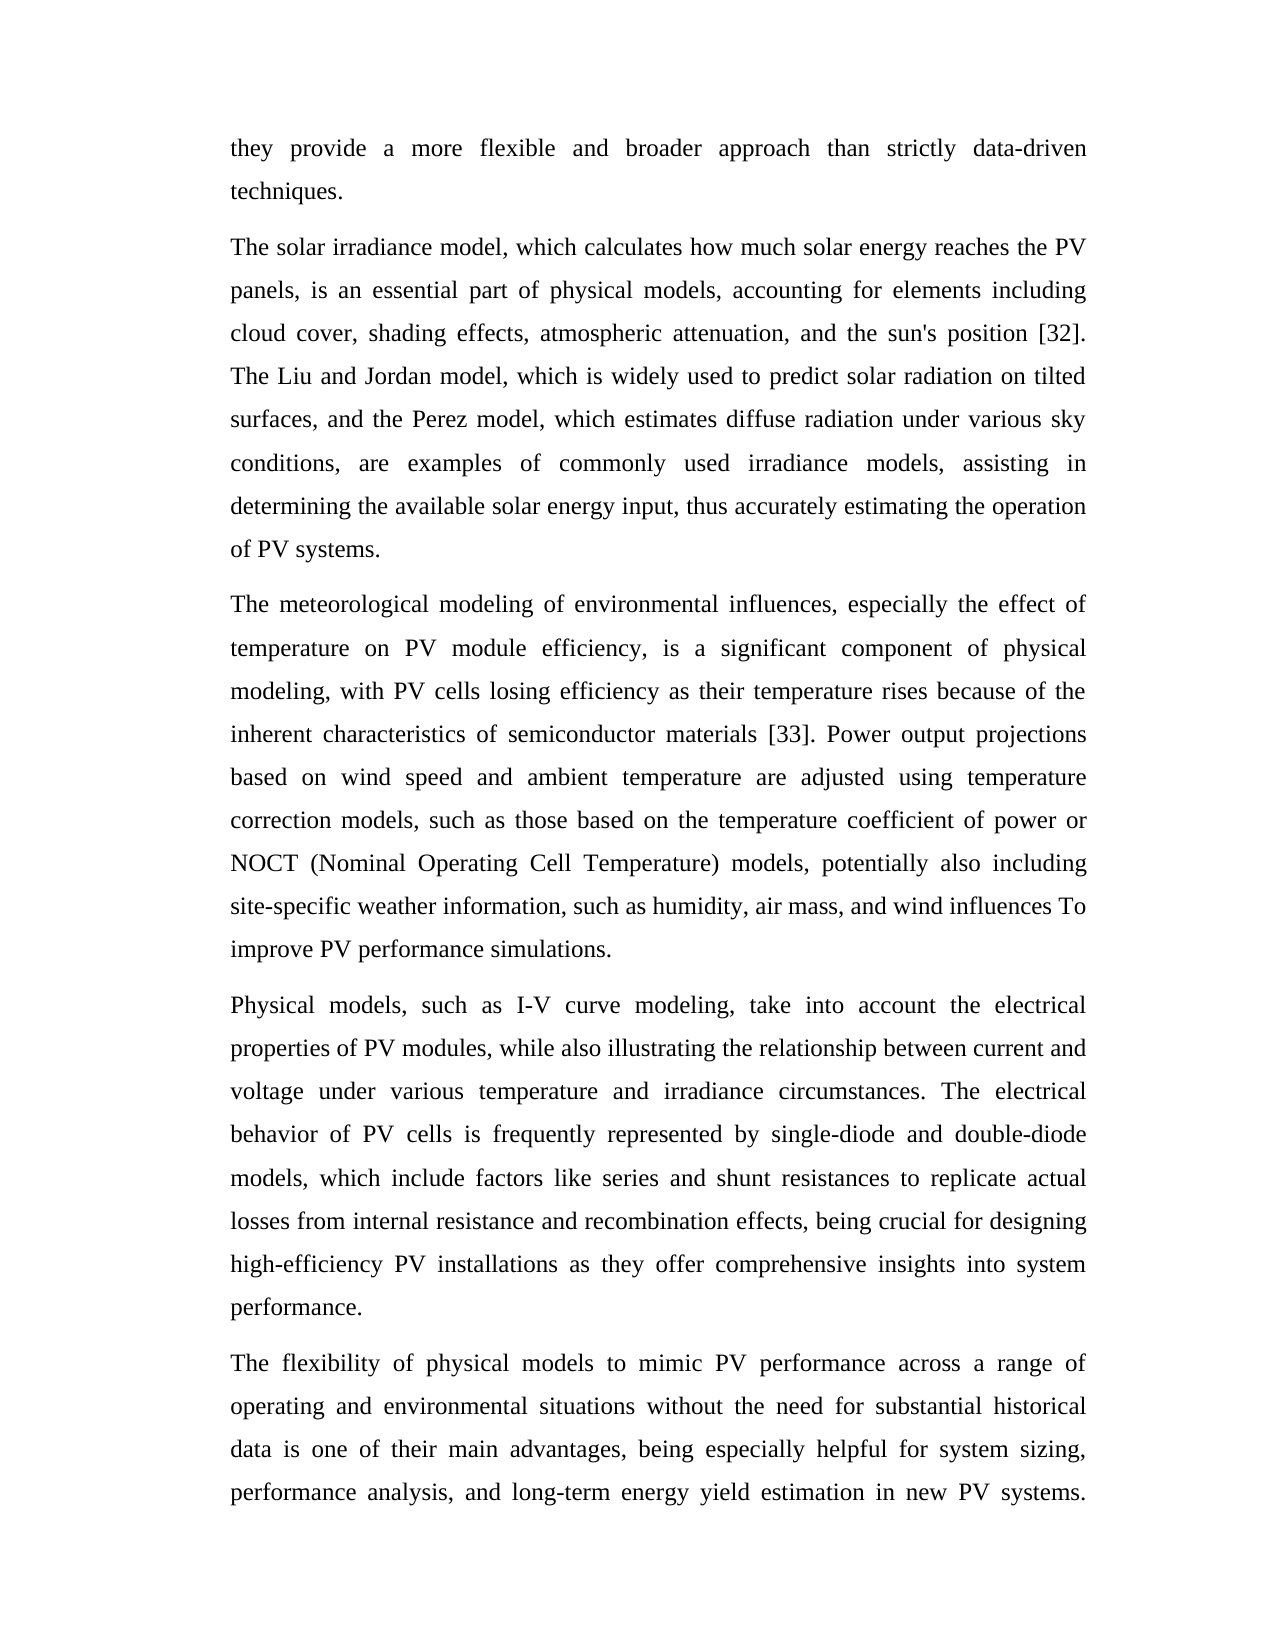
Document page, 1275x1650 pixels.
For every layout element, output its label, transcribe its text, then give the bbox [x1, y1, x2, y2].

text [230, 133, 1087, 205]
text The solar irradiance model, which calculates how much solar energy reaches the PV panels, is an essential part of physical models, accounting for elements including cloud cover, shading effects, atmospheric attenuation, and the sun's position [32]. The Liu and Jordan model, which is widely used to predict solar radiation on tilted surfaces, and the Perez model, which estimates diffuse radiation under various sky conditions, are examples of commonly used irradiance models, assisting in determining the available solar energy input, thus accurately estimating the operation of PV systems. [230, 232, 1087, 563]
text Physical models, such as I-V curve modeling, take into account the electrical properties of PV modules, while also illustrating the relationship between current and voltage under various temperature and irradiance circumstances. The electrical behavior of PV cells is frequently represented by single-diode and double-diode models, which include factors like series and shunt resistances to replicate actual losses from internal resistance and recombination effects, being crucial for designing high-efficiency PV installations as they offer comprehensive insights into system performance. [230, 990, 1087, 1321]
text The meteorological modeling of environmental influences, especially the effect of temperature on PV module efficiency, is a significant component of physical modeling, with PV cells losing efficiency as their temperature rises because of the inherent characteristics of semiconductor materials [33]. Power output projections based on wind speed and ambient temperature are adjusted using temperature correction models, such as those based on the temperature coefficient of power or NOCT (Nominal Operating Cell Temperature) models, potentially also including site-specific weather information, such as humidity, air mass, and wind influences To improve PV performance simulations. [230, 589, 1087, 963]
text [230, 1348, 1087, 1506]
